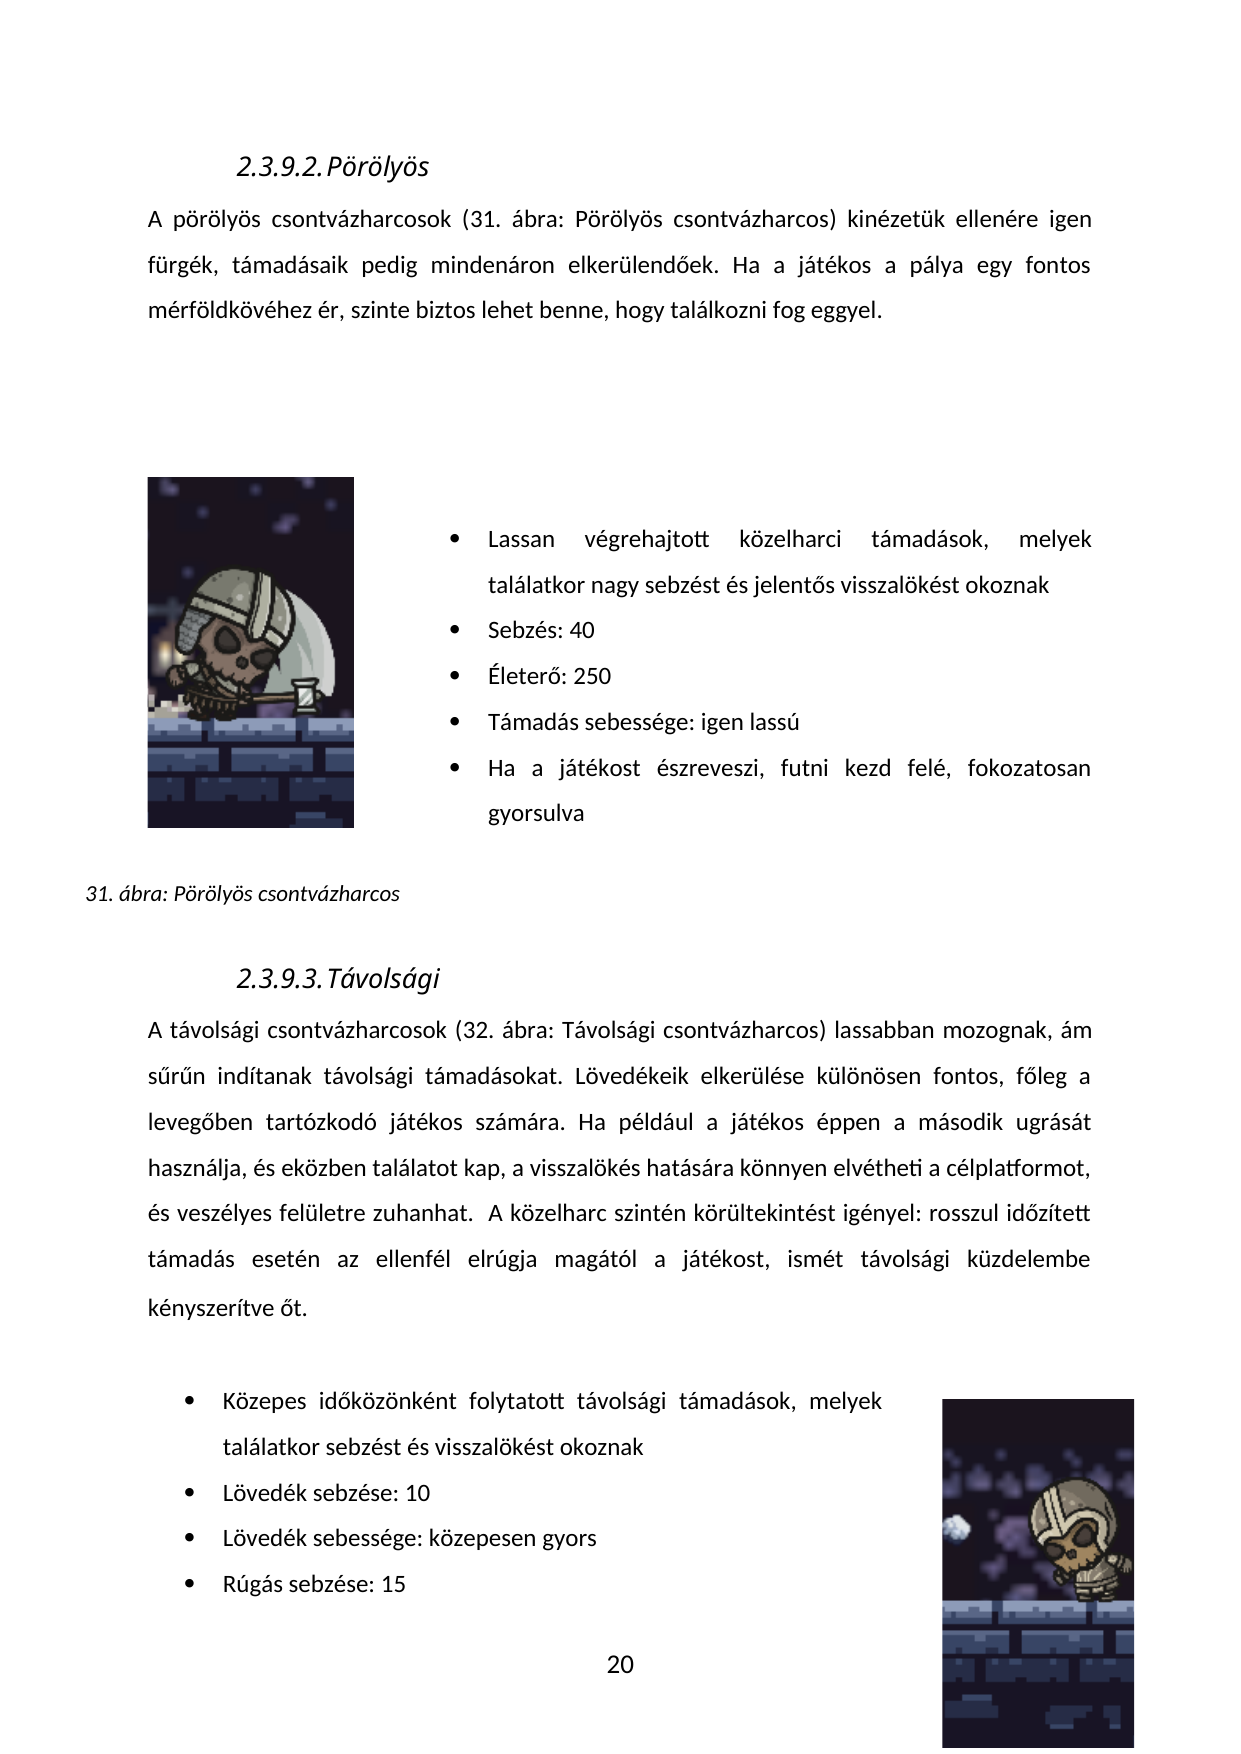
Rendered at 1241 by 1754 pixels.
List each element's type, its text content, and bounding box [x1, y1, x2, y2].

list Lassan végrehajtott közelharci támadások, melyek találatkor nagy sebzést és jelentős visszalökést okoznak [354, 523, 1092, 599]
list Rúgás sebzése: 15 [185, 1568, 942, 1599]
list Lövedék sebzése: 10 [185, 1477, 942, 1507]
list Közepes időközönként folytatott távolsági támadások, melyek találatkor sebzést és visszalökést okoznak [185, 1385, 1092, 1462]
list Sebzés: 40 [354, 614, 1092, 645]
list Támadás sebessége: igen lassú [354, 706, 1092, 737]
picture [942, 1399, 1135, 1748]
subtitle Pörölyös [236, 148, 1092, 184]
picture [147, 477, 354, 828]
list Lövedék sebessége: közepesen gyors [185, 1523, 942, 1553]
list Életerő: 250 [354, 660, 1092, 691]
subtitle Távolsági [236, 959, 1092, 996]
list Ha a játékost észreveszi, futni kezd felé, fokozatosan gyorsulva [354, 752, 1092, 828]
text A távolsági csontvázharcosok (32. ábra: Távolsági csontvázharcos) lassabban mozognak, ám sűrűn indítanak távolsági támadásokat. Lövedékeik elkerülése különösen fontos, főleg a levegőben tartózkodó játékos számára. Ha például a játékos éppen a második ugrását használja, és eközben találatot kap, a visszalökés hatására könnyen elvétheti a célplatformot, és veszélyes felületre zuhanhat. A közelharc szintén körültekintést igényel: rosszul időzített támadás esetén az ellenfél elrúgja magától a játékost, ismét távolsági küzdelembe kényszerítve őt. [148, 1014, 1092, 1323]
text A pörölyös csontvázharcosok (31. ábra: Pörölyös csontvázharcos) kinézetük ellenére igen fürgék, támadásaik pedig mindenáron elkerülendőek. Ha a játékos a pálya egy fontos mérföldkövéhez ér, szinte biztos lehet benne, hogy találkozni fog eggyel. [148, 203, 1092, 325]
